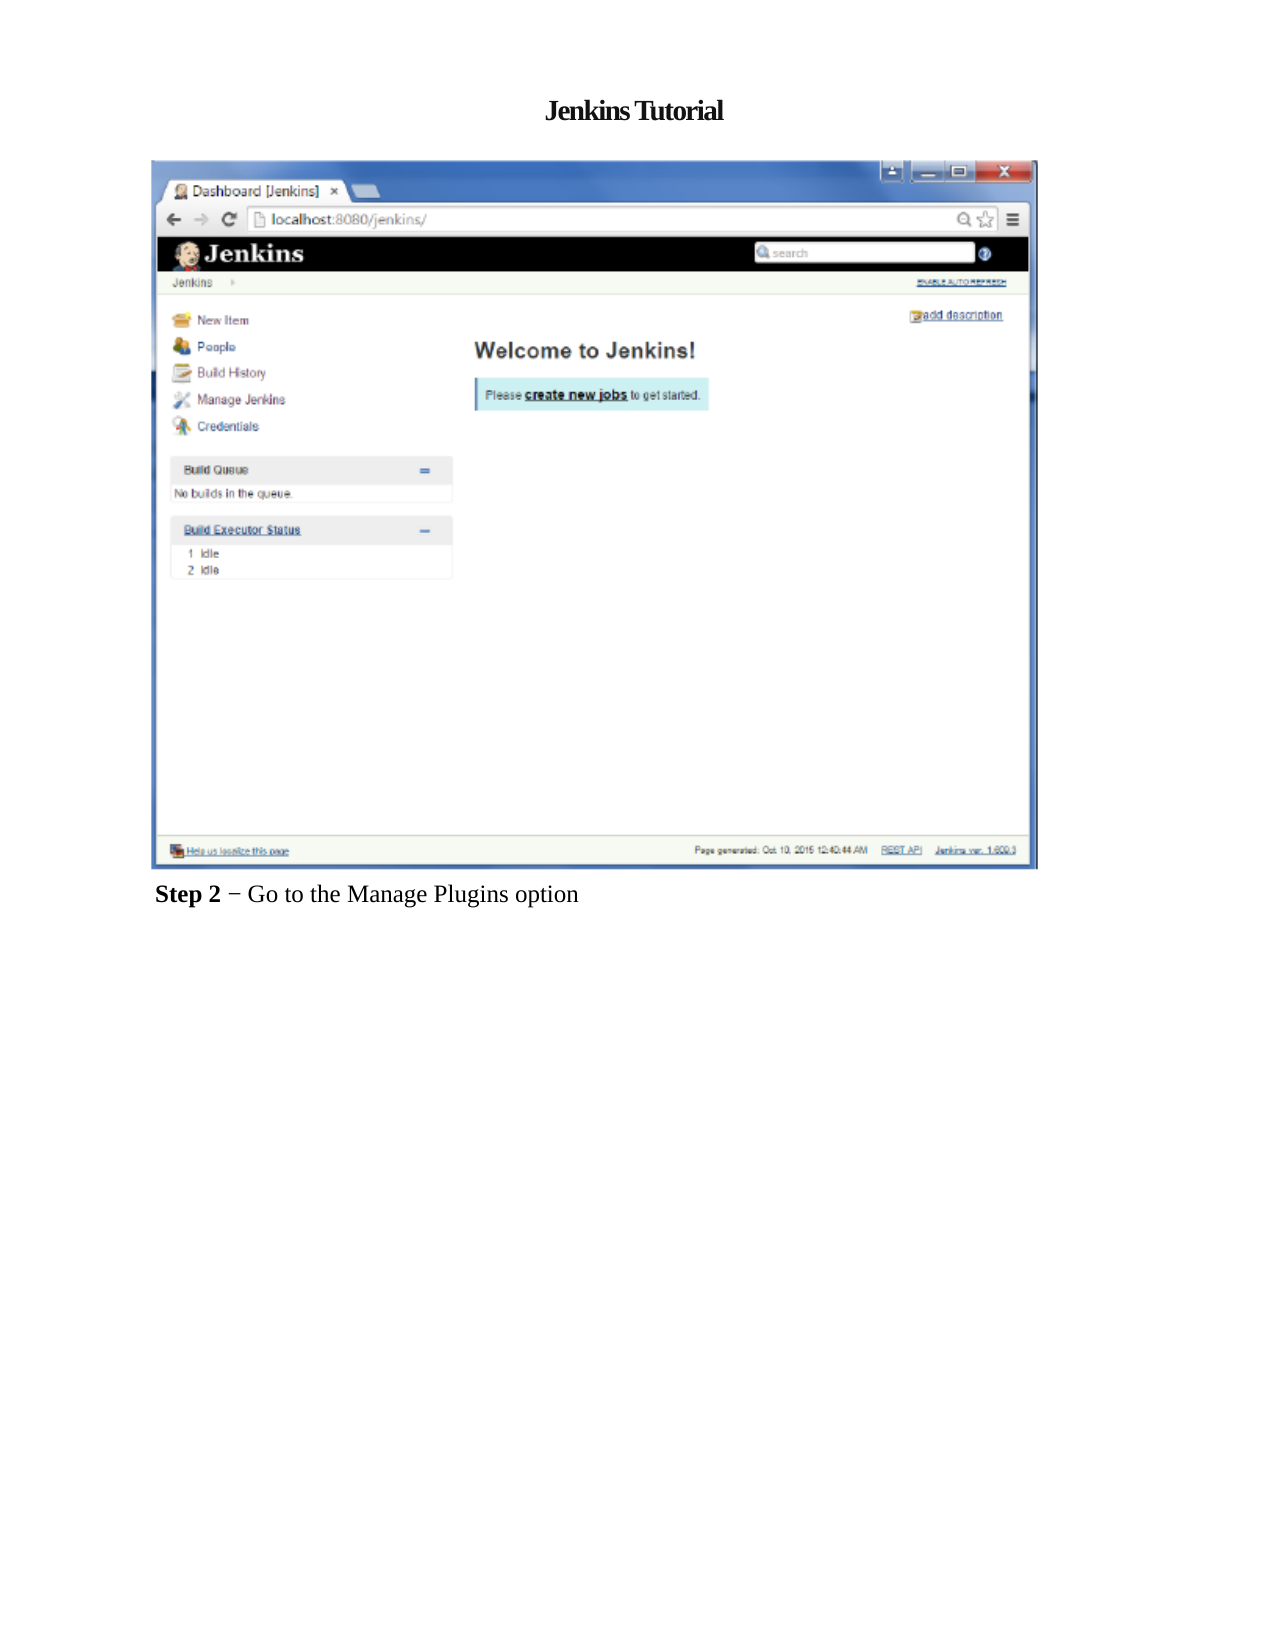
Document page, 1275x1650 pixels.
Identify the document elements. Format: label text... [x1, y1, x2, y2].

text Step 2 − Go to the Manage Plugins option [155, 871, 1120, 908]
picture [150, 160, 1038, 871]
